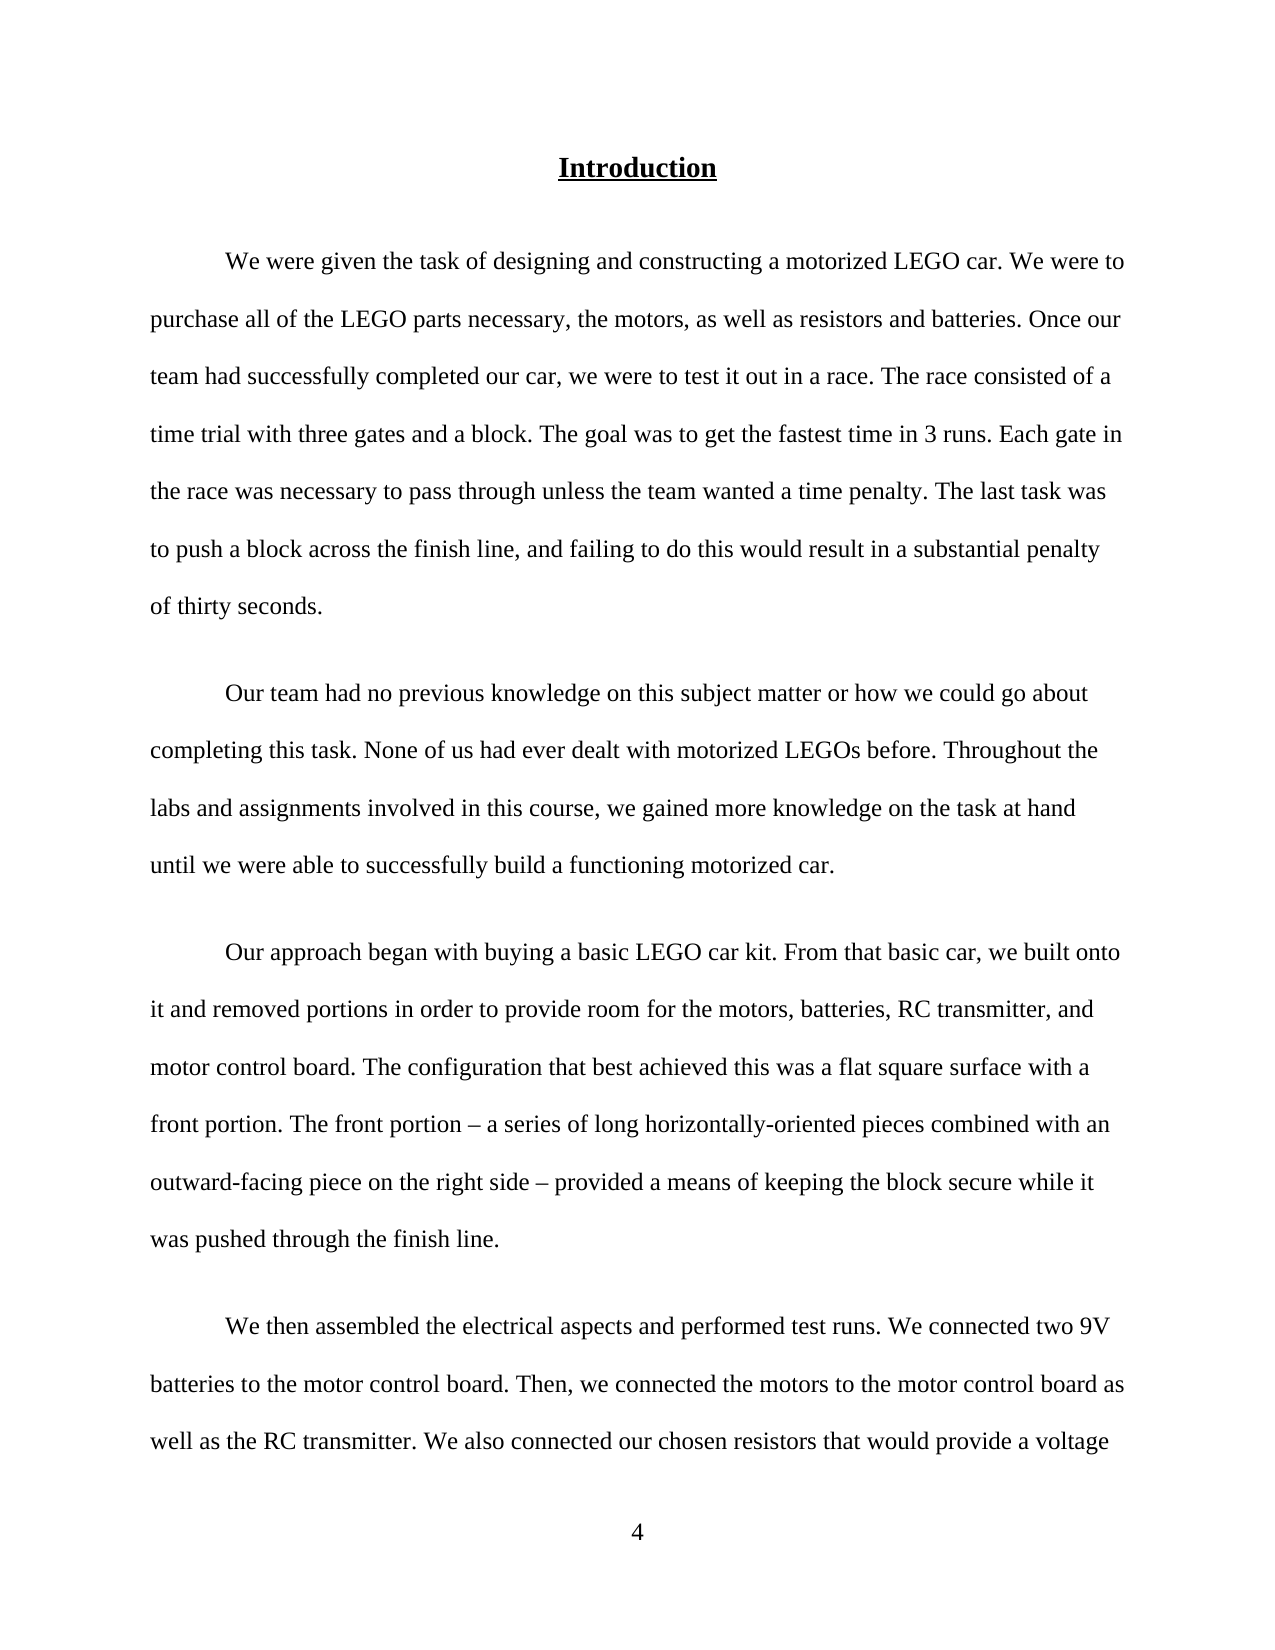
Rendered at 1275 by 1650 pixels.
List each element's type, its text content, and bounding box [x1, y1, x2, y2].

text Our team had no previous knowledge on this subject matter or how we could go about completing this task. None of us had ever dealt with motorized LEGOs before. Throughout the labs and assignments involved in this course, we gained more knowledge on the task at hand until we were able to successfully build a functioning motorized car. [150, 678, 1125, 879]
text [150, 1311, 1125, 1455]
text Our approach began with buying a basic LEGO car kit. From that basic car, we built onto it and removed portions in order to provide room for the motors, batteries, RC transmitter, and motor control board. The configuration that best achieved this was a flat square surface with a front portion. The front portion – a series of long horizontally-oriented pieces combined with an outward-facing piece on the right side – provided a means of keeping the block secure while it was pushed through the finish line. [150, 937, 1125, 1253]
text We were given the task of designing and constructing a motorized LEGO car. We were to purchase all of the LEGO parts necessary, the motors, as well as resistors and batteries. Once our team had successfully completed our car, we were to test it out in a race. The race consisted of a time trial with three gates and a block. The goal was to get the fastest time in 3 runs. Each gate in the race was necessary to pass through unless the team wanted a time penalty. The last task was to push a block across the finish line, and failing to do this would result in a substantial penalty of thirty seconds. [150, 246, 1125, 620]
text Introduction [150, 150, 1125, 183]
